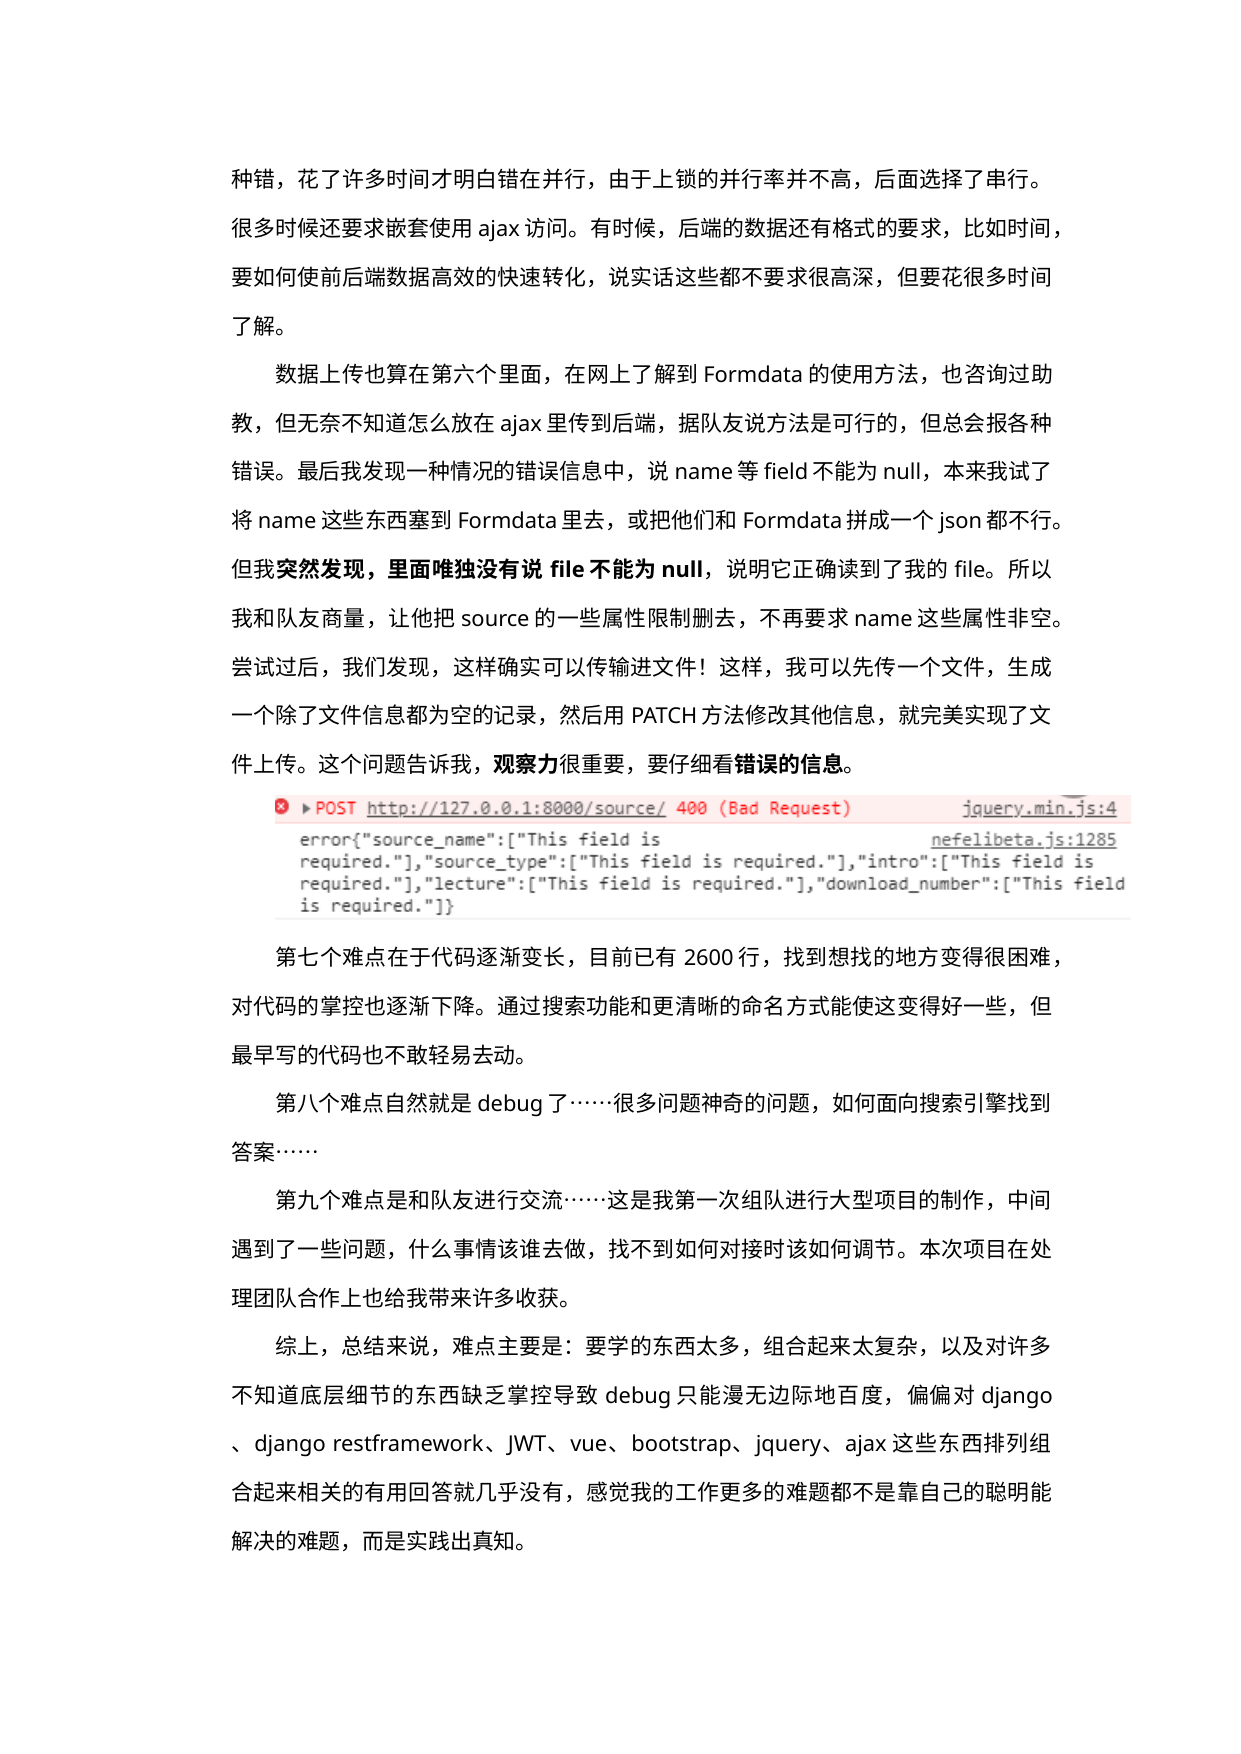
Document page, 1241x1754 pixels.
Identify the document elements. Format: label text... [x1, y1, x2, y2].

picture [275, 795, 1132, 923]
list 第七个难点在于代码逐渐变长，目前已有2600行，找到想找的地方变得很困难，对代码的掌控也逐渐下降。通过搜索功能和更清晰的命名方式能使这变得好一些，但最早写的代码也不敢轻易去动。 [231, 940, 1053, 1070]
list 第九个难点是和队友进行交流……这是我第一次组队进行大型项目的制作，中间遇到了一些问题，什么事情该谁去做，找不到如何对接时该如何调节。本次项目在处理团队合作上也给我带来许多收获。 [231, 1183, 1053, 1313]
list 数据上传也算在第六个里面，在网上了解到Formdata的使用方法，也咨询过助教，但无奈不知道怎么放在ajax里传到后端，据队友说方法是可行的，但总会报各种错误。最后我发现一种情况的错误信息中，说name等field不能为null，本来我试了将name这些东西塞到Formdata里去，或把他们和Formdata拼成一个json都不行。但我突然发现，里面唯独没有说 file不能为null，说明它正确读到了我的file。所以我和队友商量，让他把source的一些属性限制删去，不再要求name这些属性非空。尝试过后，我们发现，这样确实可以传输进文件！这样，我可以先传一个文件，生成一个除了文件信息都为空的记录，然后用PATCH方法修改其他信息，就完美实现了文件上传。这个问题告诉我，观察力很重要，要仔细看错误的信息。 [231, 357, 1053, 779]
list 第八个难点自然就是debug了……很多问题神奇的问题，如何面向搜索引擎找到答案…… [231, 1086, 1053, 1167]
list 综上，总结来说，难点主要是：要学的东西太多，组合起来太复杂，以及对许多不知道底层细节的东西缺乏掌控导致debug只能漫无边际地百度，偏偏对django 、django restframework、JWT、vue、bootstrap、jquery、ajax这些东西排列组合起来相关的有用回答就几乎没有，感觉我的工作更多的难题都不是靠自己的聪明能解决的难题，而是实践出真知。 [231, 1328, 1053, 1556]
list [231, 162, 1053, 341]
